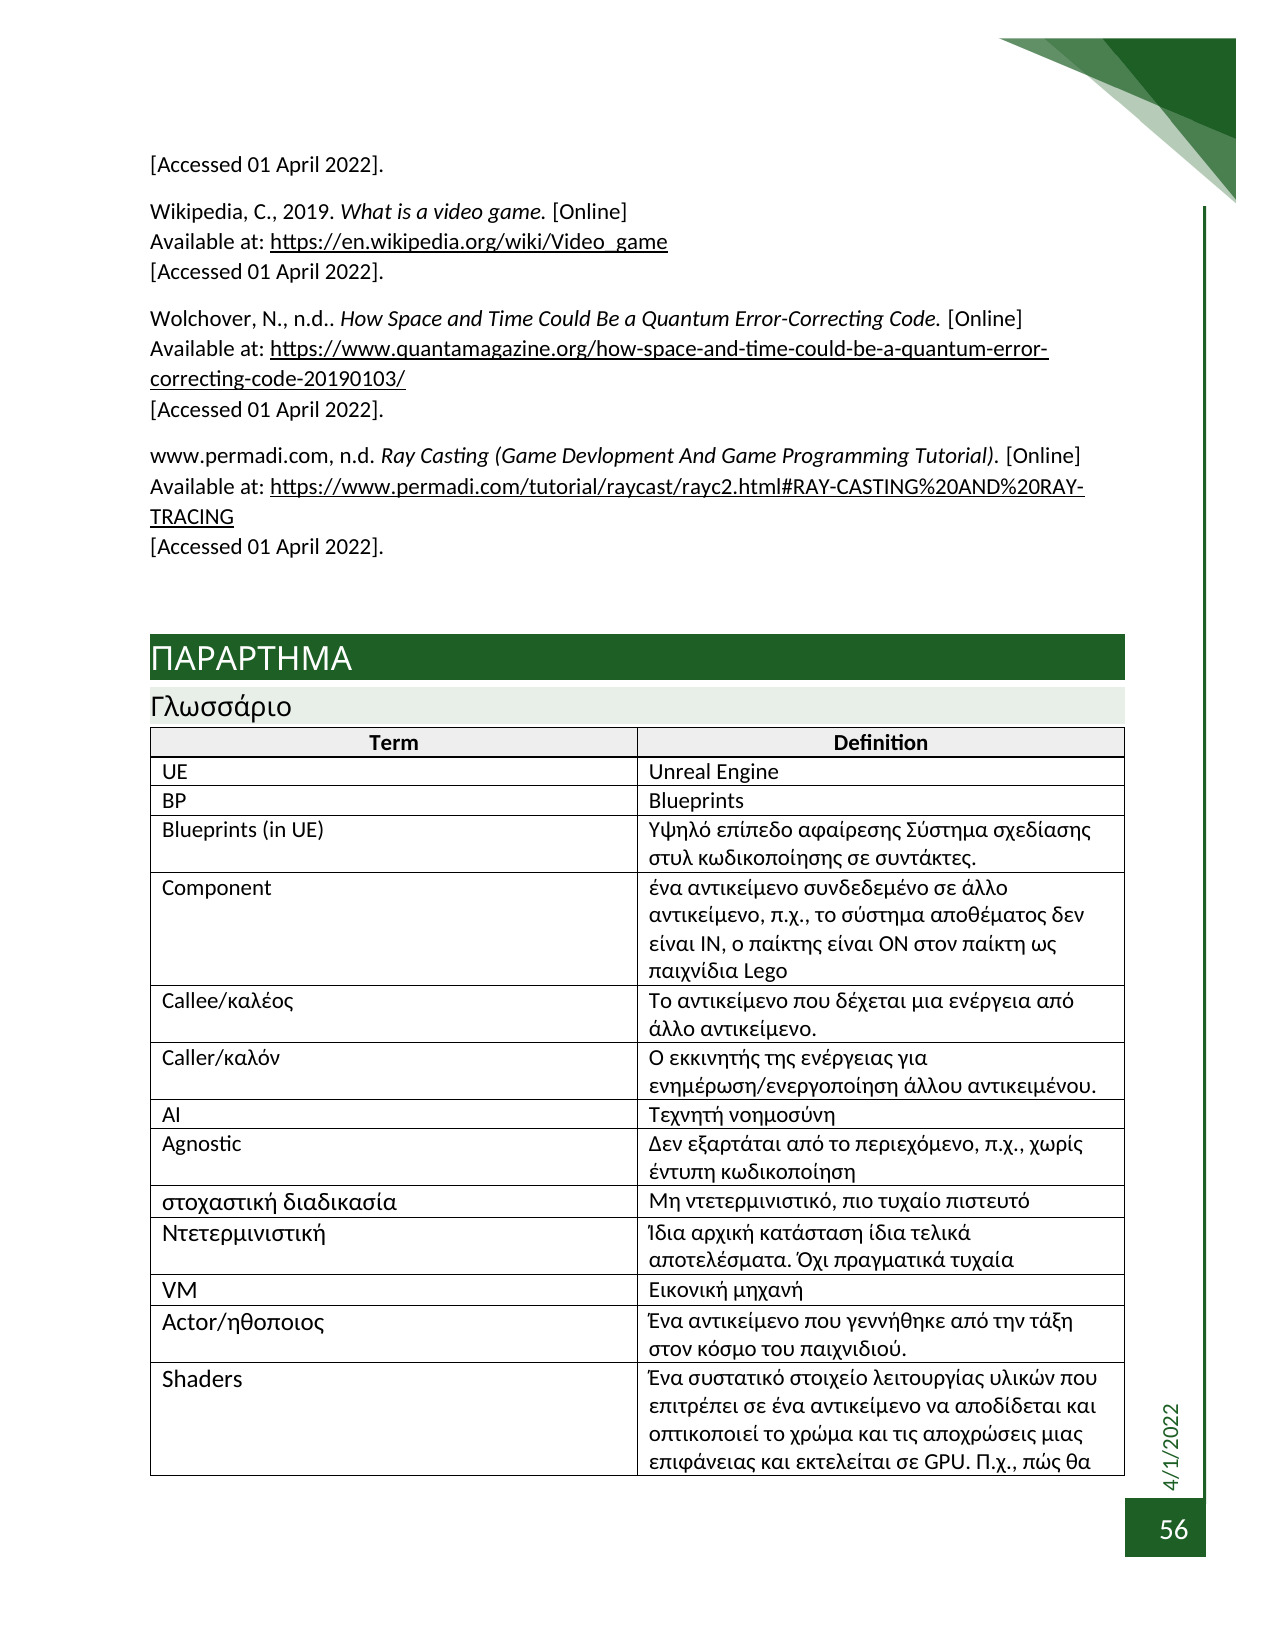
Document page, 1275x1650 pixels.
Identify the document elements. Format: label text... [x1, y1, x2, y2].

table_cell Τεχνητή νοημοσύνη [638, 1100, 1124, 1128]
table_cell Caller/καλόν [151, 1043, 637, 1099]
table_cell Unreal Engine [638, 758, 1124, 785]
table_cell Actor/ηθοποιος [151, 1306, 637, 1362]
table_cell AI [151, 1100, 637, 1128]
table_cell ένα αντικείμενο συνδεδεμένο σε άλλο αντικείμενο, π.χ., το σύστημα αποθέματος δεν είναι IN, ο παίκτης είναι ON στον παίκτη ως παιχνίδια Lego [638, 873, 1124, 985]
table_cell Δεν εξαρτάται από το περιεχόμενο, π.χ., χωρίς έντυπη κωδικοποίηση [638, 1129, 1124, 1185]
table_cell Υψηλό επίπεδο αφαίρεσης Σύστημα σχεδίασης στυλ κωδικοποίησης σε συντάκτες. [638, 816, 1124, 872]
table_header Definition [638, 728, 1124, 756]
table_cell Ο εκκινητής της ενέργειας για ενημέρωση/ενεργοποίηση άλλου αντικειμένου. [638, 1043, 1124, 1099]
table_cell Το αντικείμενο που δέχεται μια ενέργεια από άλλο αντικείμενο. [638, 986, 1124, 1042]
subtitle Γλωσσάριο [150, 687, 1125, 724]
table_cell Shaders [151, 1363, 637, 1475]
table_cell Εικονική μηχανή [638, 1275, 1124, 1305]
table_cell Blueprints (in UE) [151, 816, 637, 872]
subtitle ΠΑΡΑΡΤΗΜΑ [150, 634, 1125, 680]
table_cell Callee/καλέος [151, 986, 637, 1042]
table_cell Ντετερμινιστική [151, 1218, 637, 1274]
picture [997, 38, 1236, 204]
table_cell Ίδια αρχική κατάσταση ίδια τελικά αποτελέσματα. Όχι πραγματικά τυχαία [638, 1218, 1124, 1274]
table_cell Component [151, 873, 637, 985]
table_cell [638, 1363, 1124, 1475]
table_cell Blueprints [638, 786, 1124, 814]
table_cell Ένα αντικείμενο που γεννήθηκε από την τάξη στον κόσμο του παιχνιδιού. [638, 1306, 1124, 1362]
table_cell Agnostic [151, 1129, 637, 1185]
table_cell Μη ντετερμινιστικό, πιο τυχαίο πιστευτό [638, 1186, 1124, 1217]
table_cell BP [151, 786, 637, 814]
table_cell στοχαστική διαδικασία [151, 1186, 637, 1217]
table_header Term [151, 728, 637, 756]
table_cell VM [151, 1275, 637, 1305]
table_cell UE [151, 758, 637, 785]
